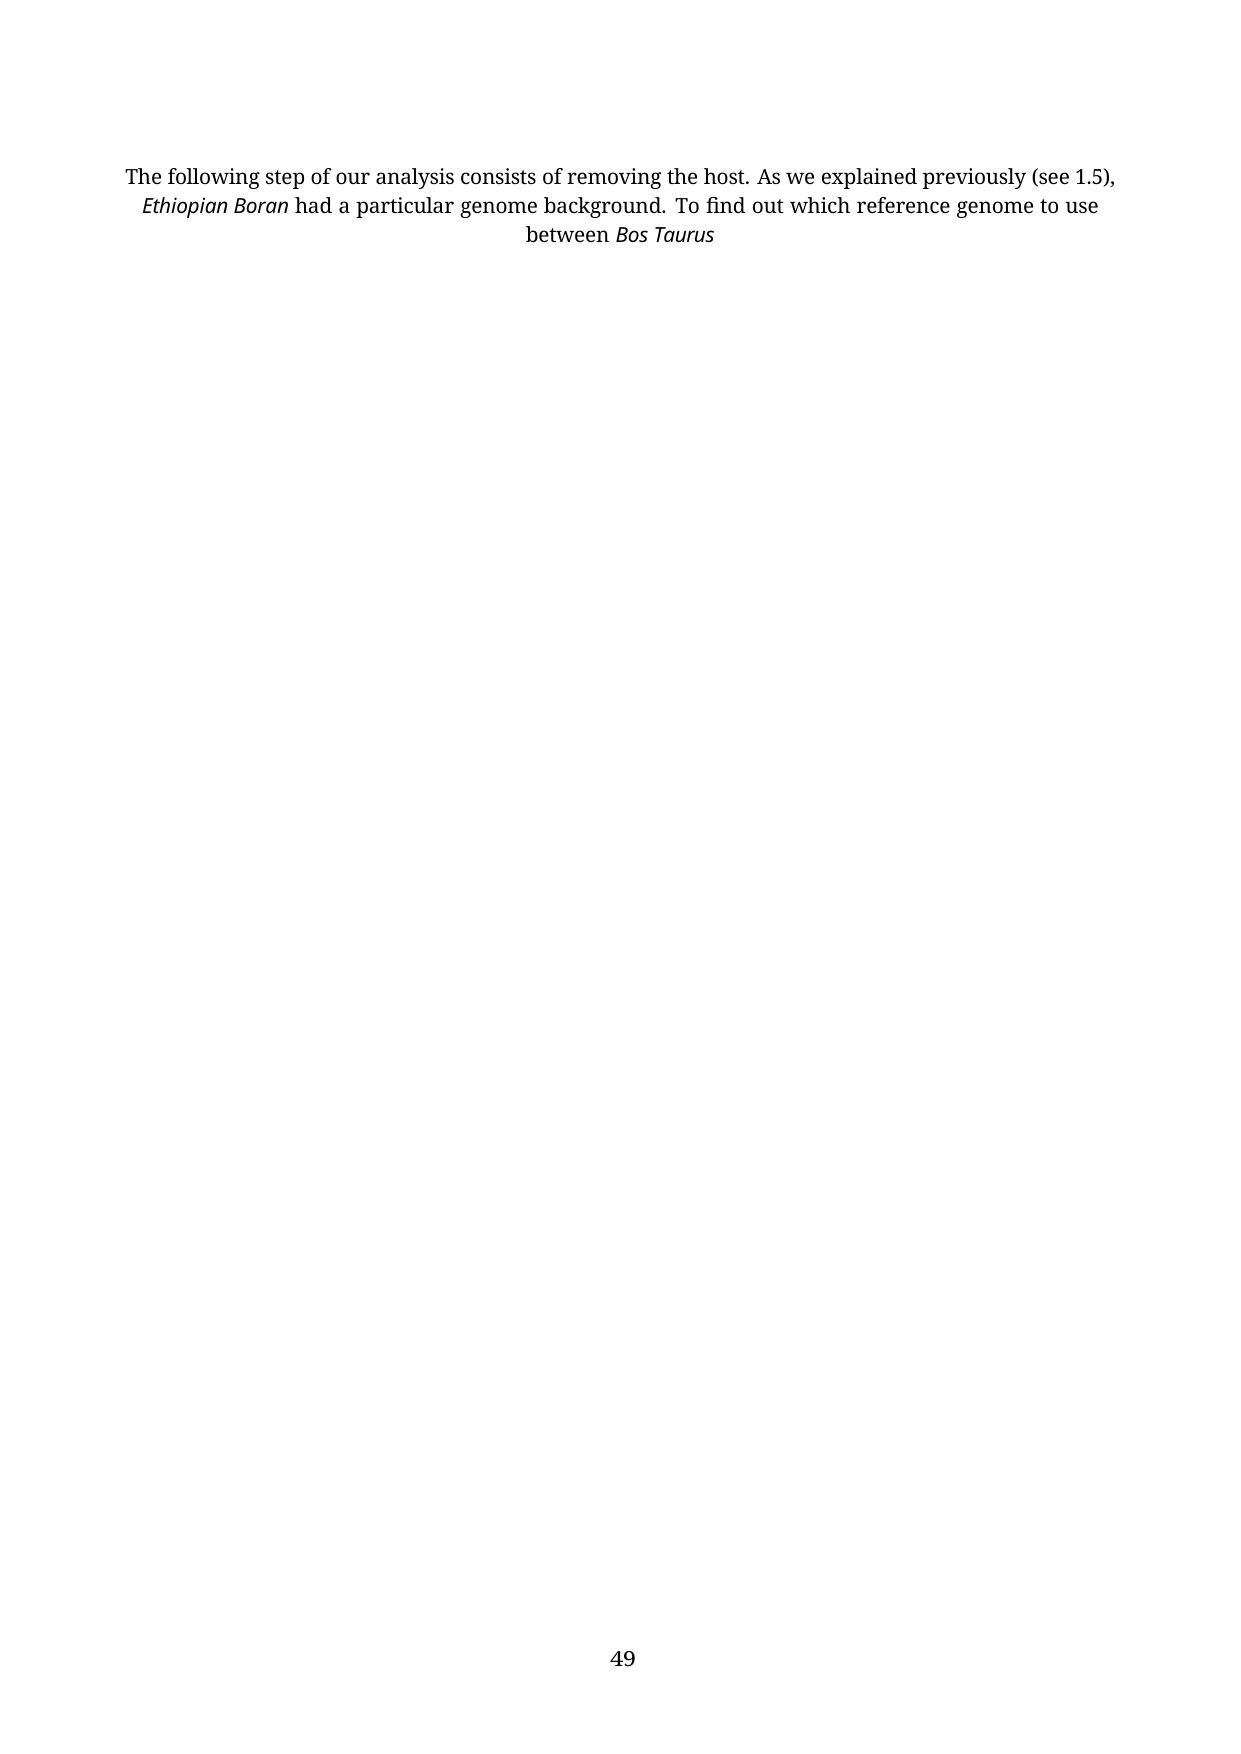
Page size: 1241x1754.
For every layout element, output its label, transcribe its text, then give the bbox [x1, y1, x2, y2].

text The following step of our analysis consists of removing the host. As we explained previously (see 1.5), Ethiopian Boran had a particular genome background. To find out which reference genome to use between Bos Taurus [120, 162, 1121, 248]
